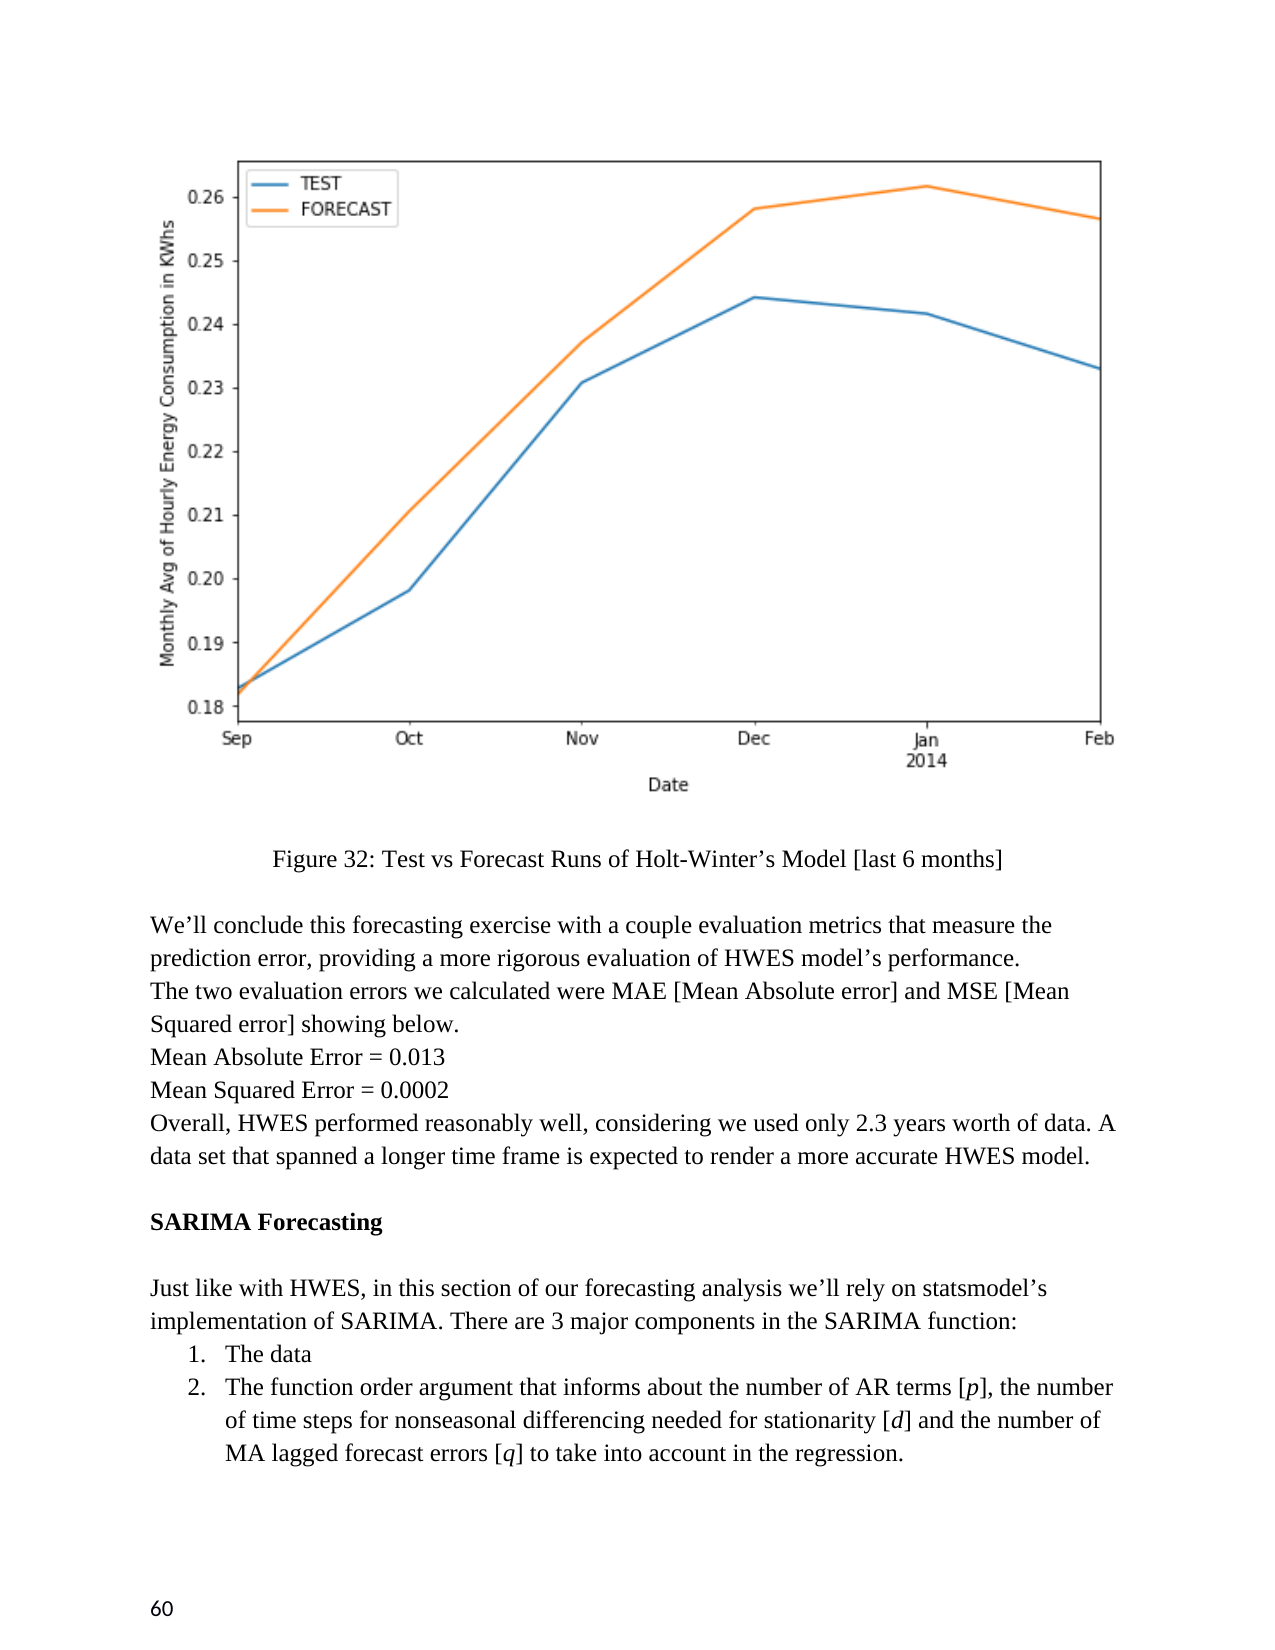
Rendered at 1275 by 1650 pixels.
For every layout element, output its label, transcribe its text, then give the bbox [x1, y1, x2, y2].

text Overall, HWES performed reasonably well, considering we used only 2.3 years worth of data. A data set that spanned a longer time frame is expected to render a more accurate HWES model. [150, 1108, 1125, 1170]
text We’ll conclude this forecasting exercise with a couple evaluation metrics that measure the prediction error, providing a more rigorous evaluation of HWES model’s performance. [150, 910, 1125, 972]
text Mean Squared Error = 0.0002 [150, 1075, 1125, 1104]
text Mean Absolute Error = 0.013 [150, 1042, 1125, 1071]
list The data [187, 1339, 1125, 1368]
text Just like with HWES, in this section of our forecasting analysis we’ll rely on statsmodel’s implementation of SARIMA. There are 3 major components in the SARIMA function: [150, 1273, 1125, 1335]
picture [150, 150, 1125, 807]
text The two evaluation errors we calculated were MAE [Mean Absolute error] and MSE [Mean Squared error] showing below. [150, 976, 1125, 1038]
list The function order argument that informs about the number of AR terms [p], the number of time steps for nonseasonal differencing needed for stationarity [d] and the number of MA lagged forecast errors [q] to take into account in the regression. [187, 1372, 1125, 1467]
text SARIMA Forecasting [150, 1207, 1125, 1236]
text Figure 32: Test vs Forecast Runs of Holt-Winter’s Model [last 6 months] [150, 844, 1125, 872]
